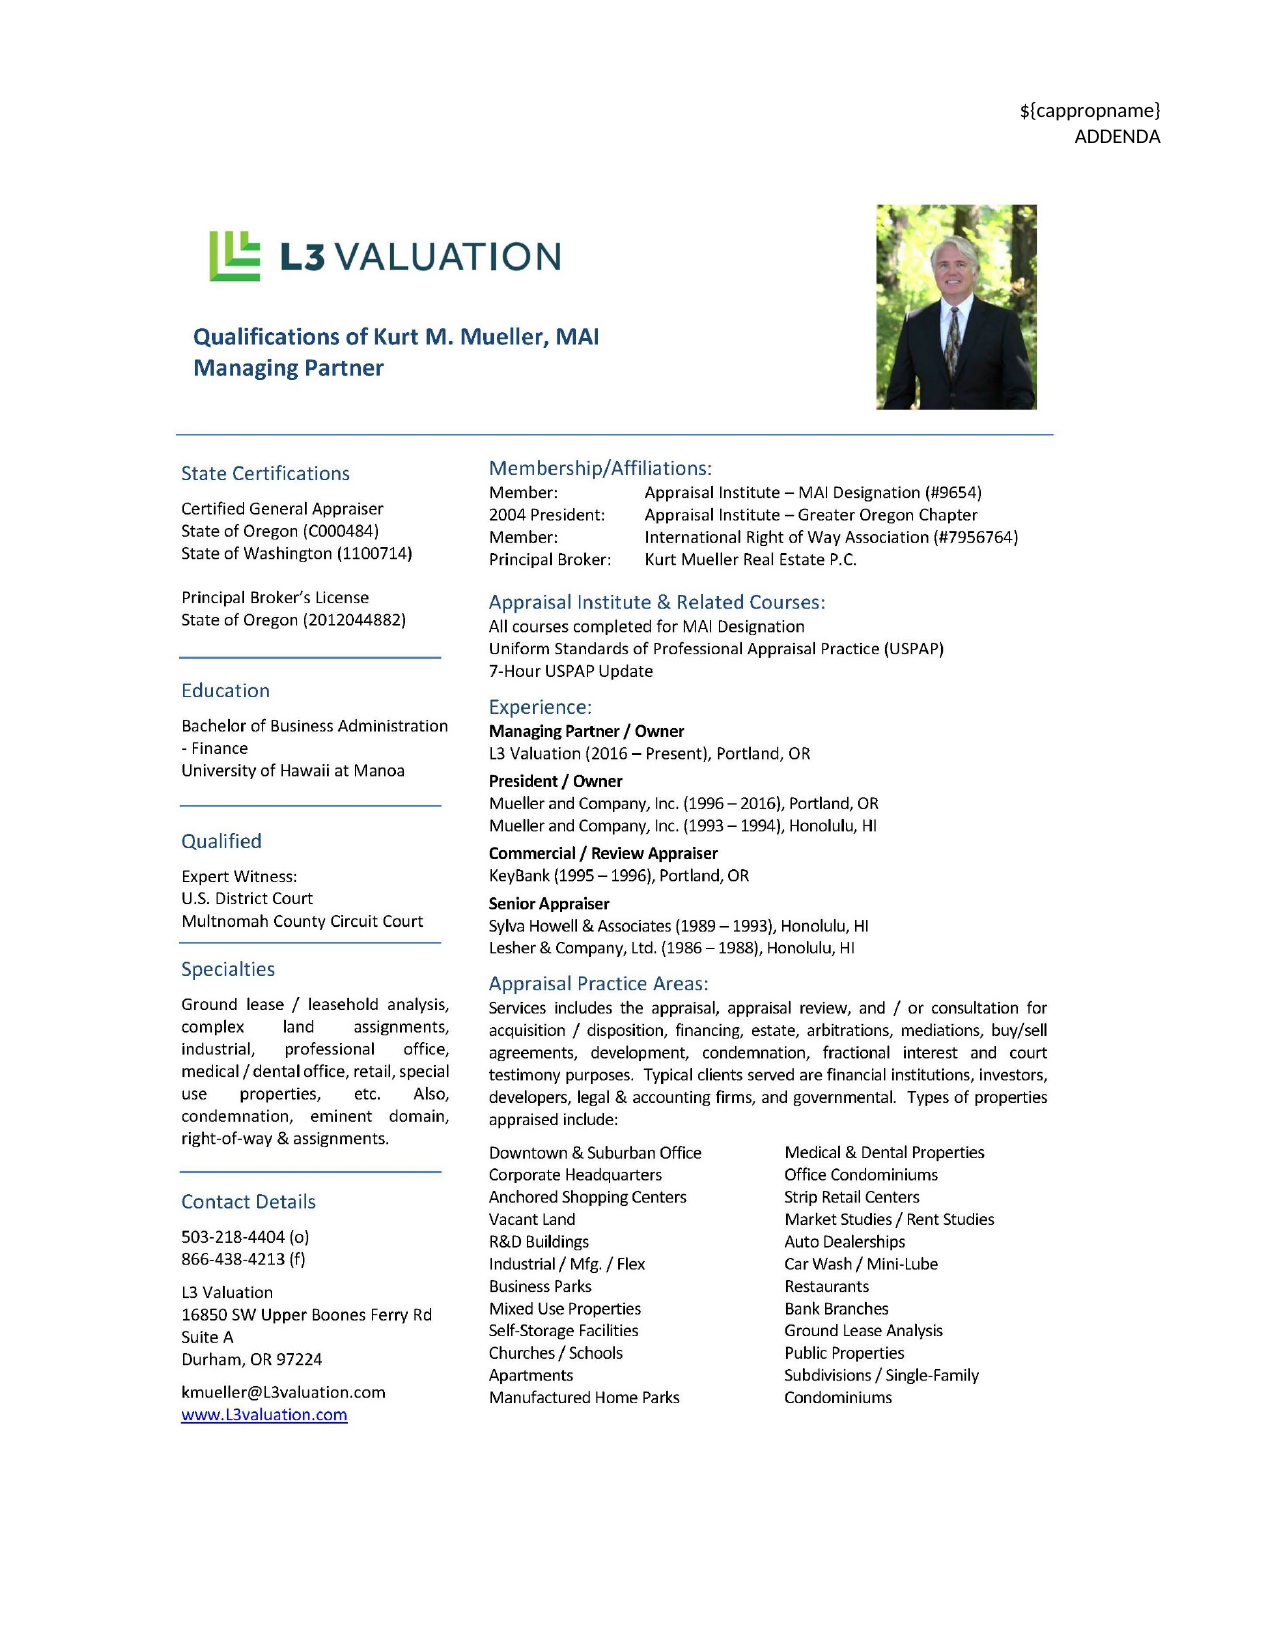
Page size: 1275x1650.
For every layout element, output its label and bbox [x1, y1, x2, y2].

picture [157, 183, 1081, 1441]
